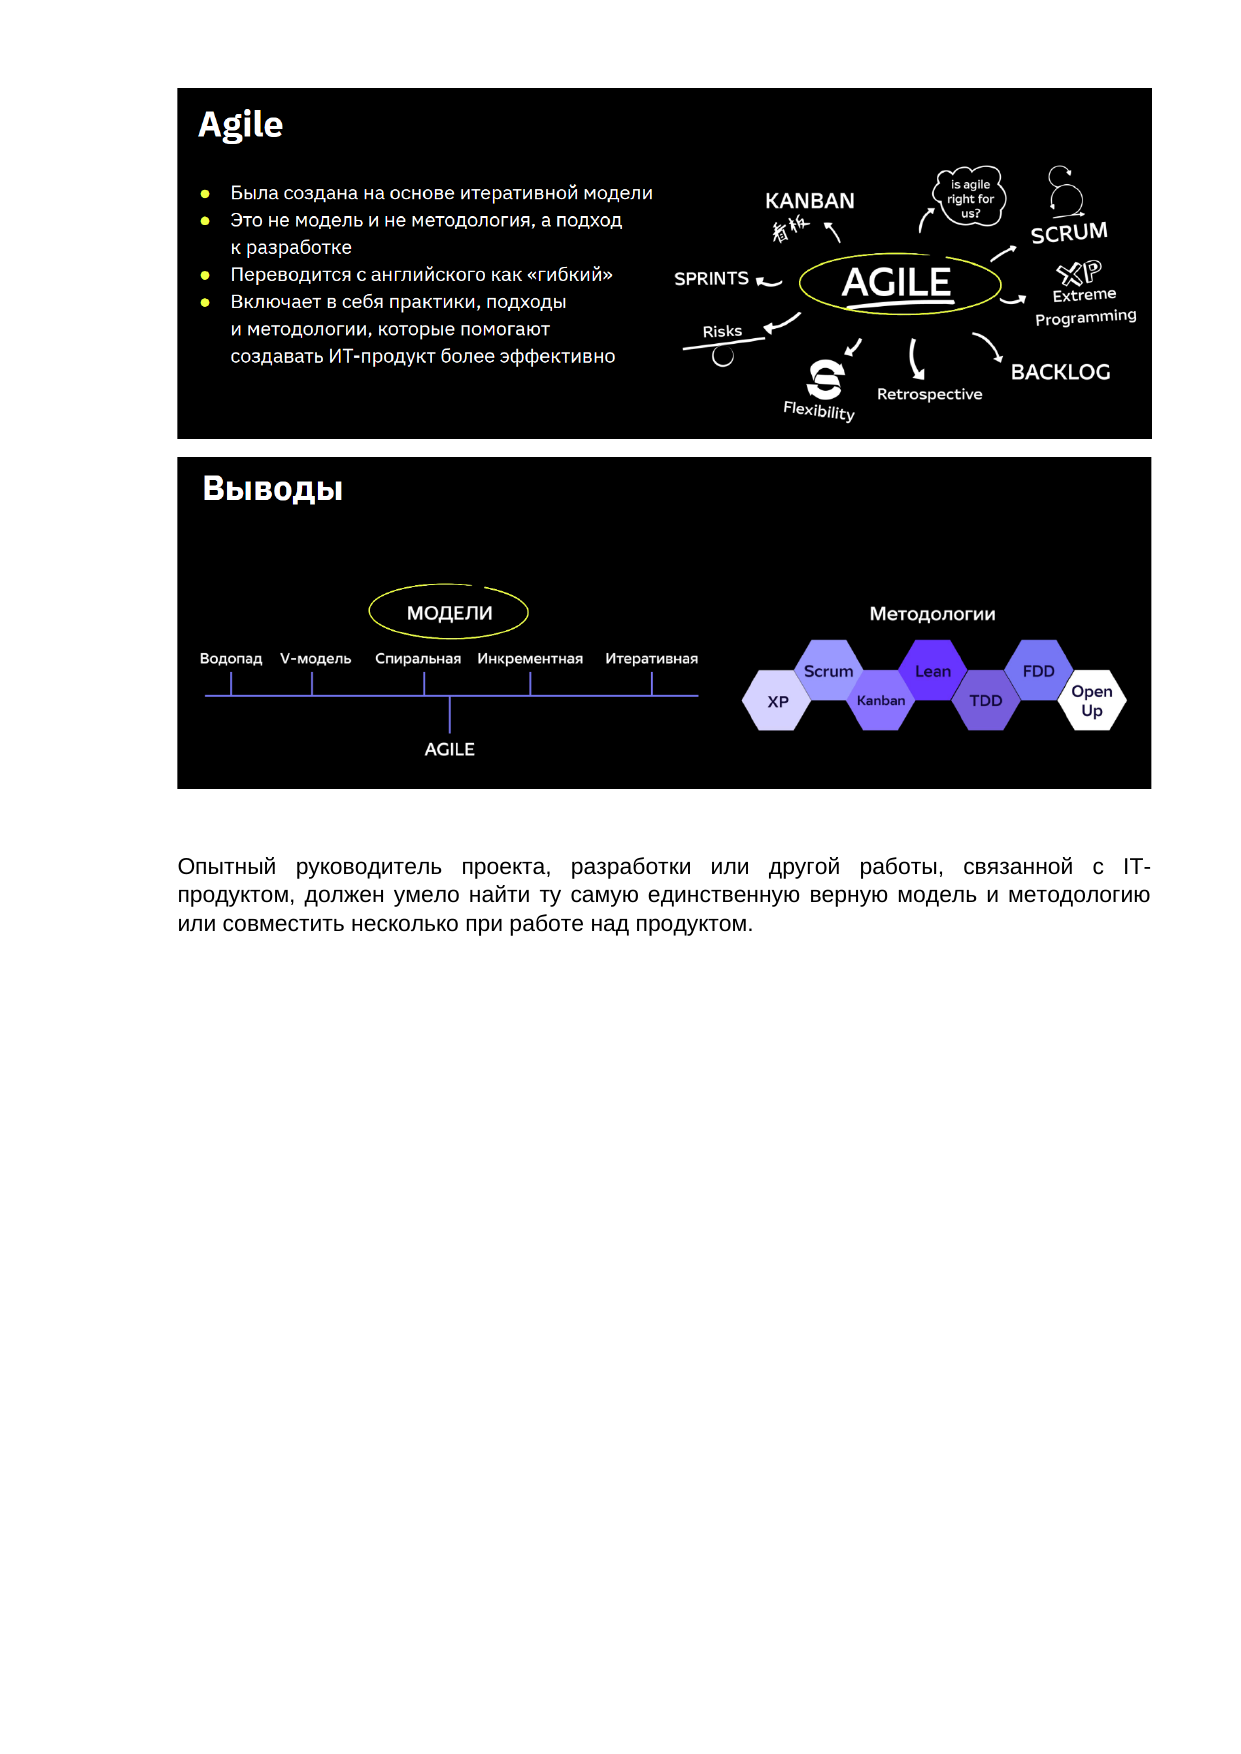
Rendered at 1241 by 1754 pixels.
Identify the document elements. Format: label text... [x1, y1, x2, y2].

picture [177, 457, 1152, 789]
text Опытный руководитель проекта, разработки или другой работы, связанной с IT-продуктом, должен умело найти ту самую единственную верную модель и методологию или совместить несколько при работе над продуктом. [177, 853, 1152, 936]
picture [177, 88, 1152, 439]
